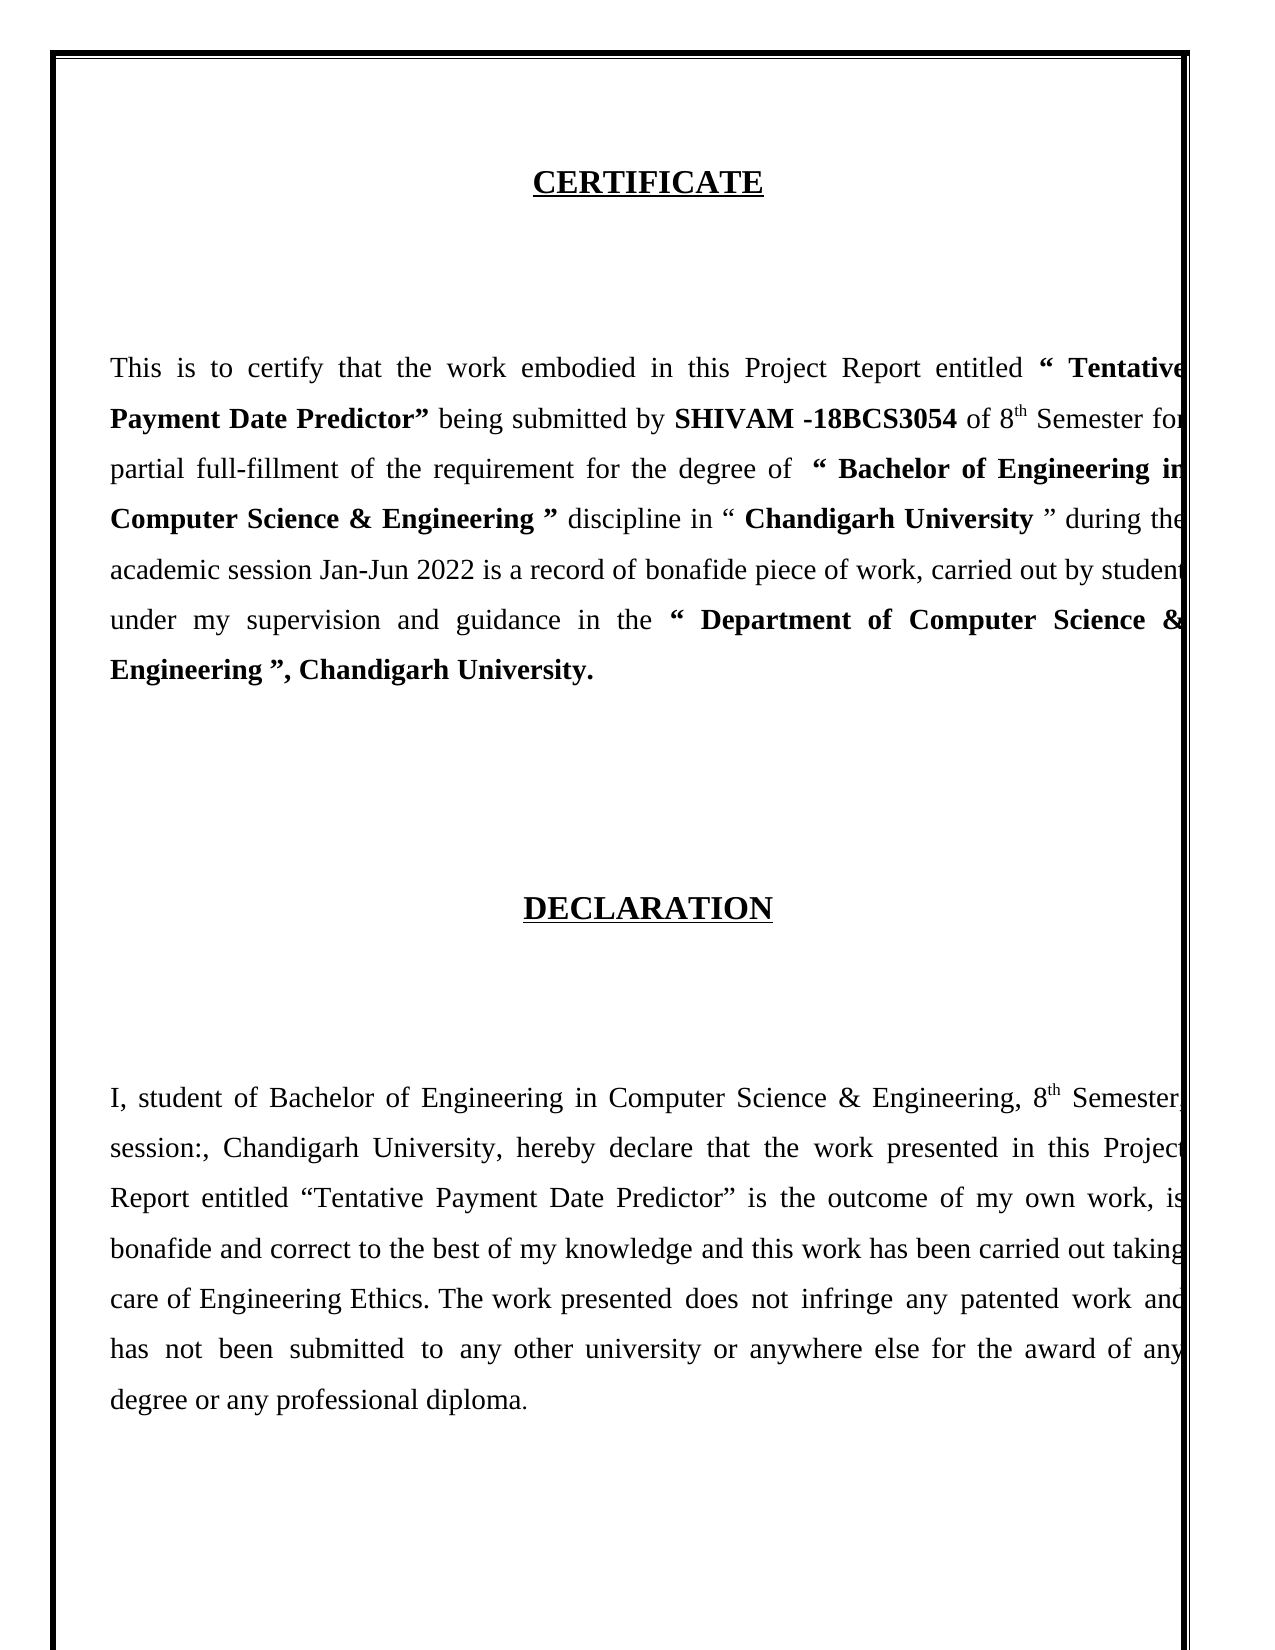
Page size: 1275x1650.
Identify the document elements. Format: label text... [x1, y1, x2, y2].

text CERTIFICATE [209, 162, 1086, 201]
text DECLARATION [209, 888, 1087, 927]
text I, student of Bachelor of Engineering in Computer Science & Engineering, 8th Semester, session:, Chandigarh University, hereby declare that the work presented in this Project Report entitled “Tentative Payment Date Predictor” is the outcome of my own work, is bonafide and correct to the best of my knowledge and this work has been carried out taking care of Engineering Ethics. The work presented does not infringe any patented work and has not been submitted to any other university or anywhere else for the award of any degree or any professional diploma. [110, 1080, 1186, 1415]
text This is to certify that the work embodied in this Project Report entitled “ Tentative Payment Date Predictor” being submitted by SHIVAM -18BCS3054 of 8th Semester for partial full-fillment of the requirement for the degree of “ Bachelor of Engineering in Computer Science & Engineering ” discipline in “ Chandigarh University ” during the academic session Jan-Jun 2022 is a record of bonafide piece of work, carried out by student under my supervision and guidance in the “ Department of Computer Science & Engineering ”, Chandigarh University. [110, 351, 1186, 686]
